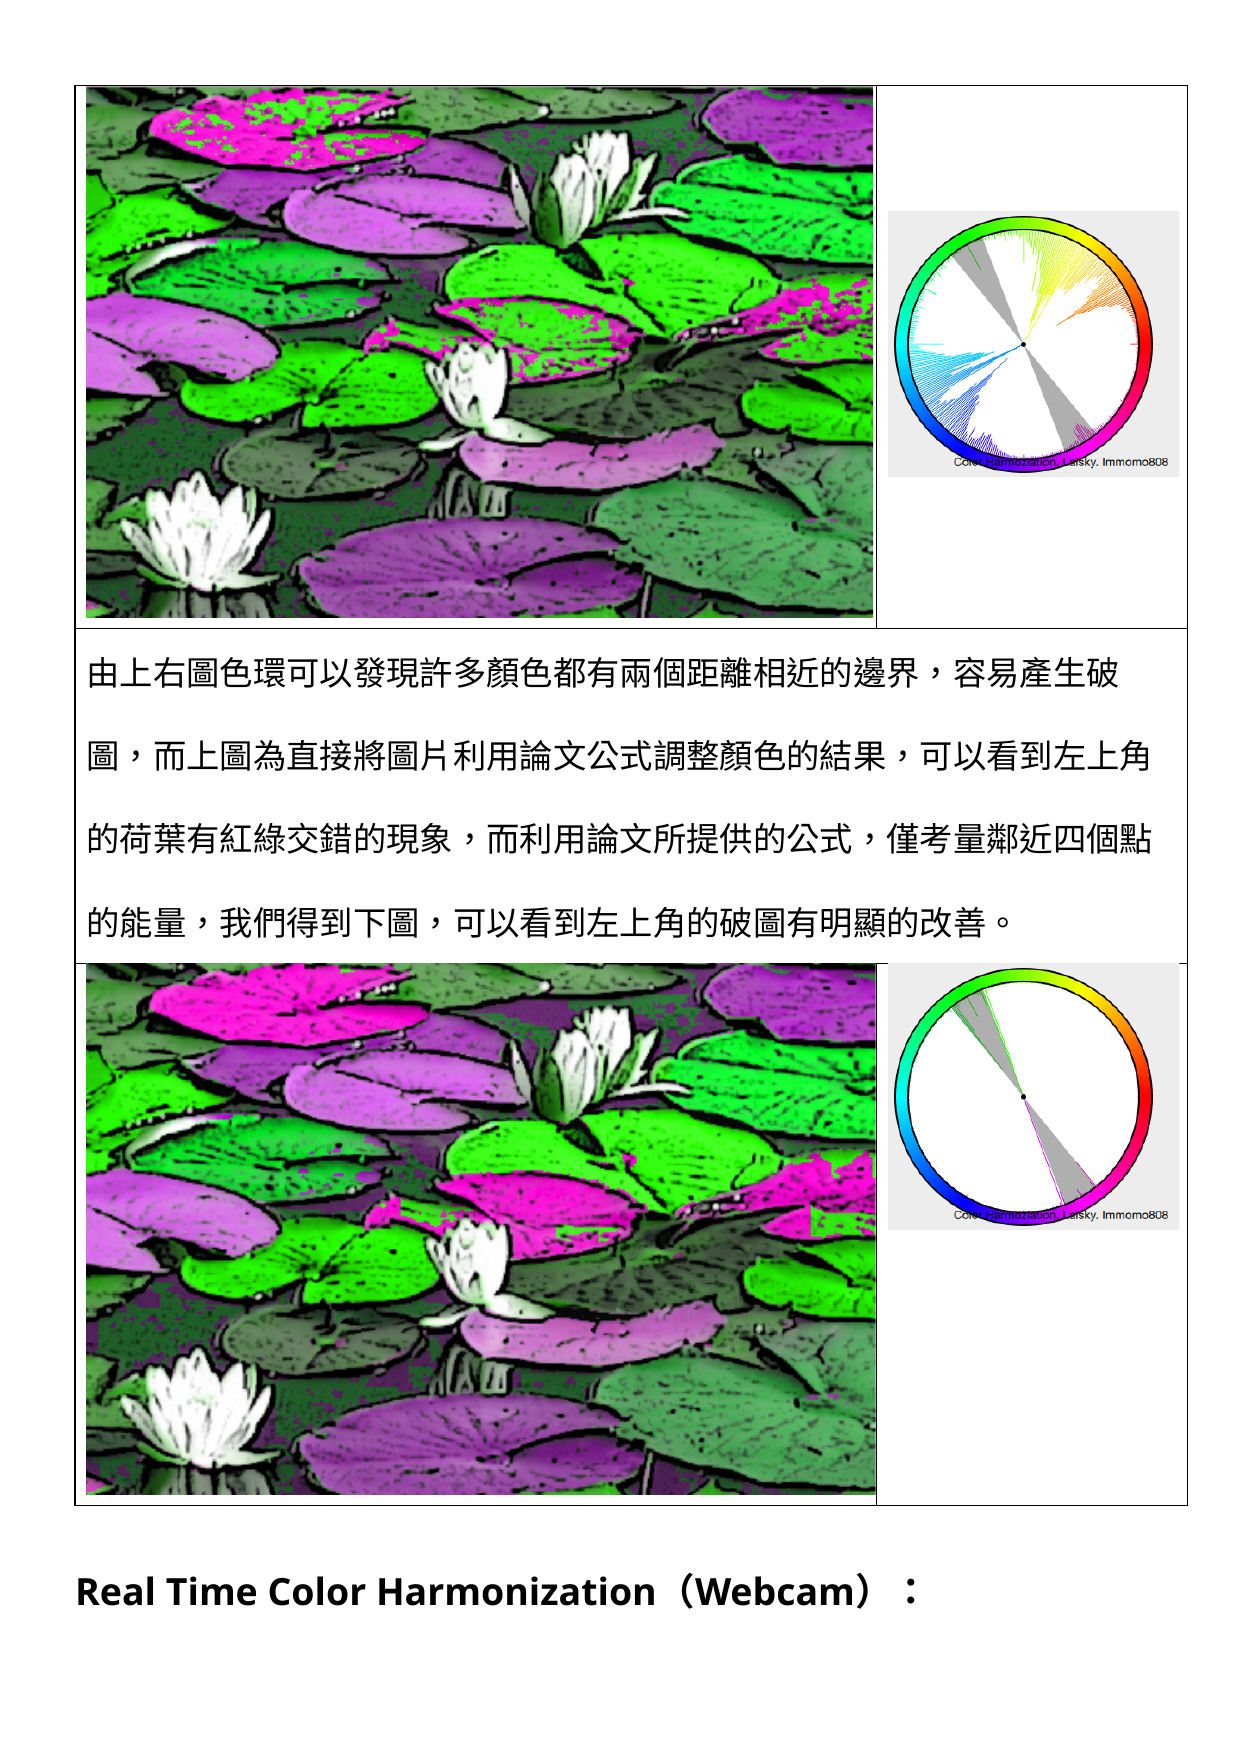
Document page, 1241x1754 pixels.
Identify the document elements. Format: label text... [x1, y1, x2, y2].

table_header [76, 86, 876, 628]
picture [887, 963, 1180, 1230]
picture [887, 211, 1180, 477]
table_cell [877, 964, 1187, 1505]
picture [86, 86, 874, 618]
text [75, 1548, 1165, 1631]
table_header [877, 86, 1187, 628]
picture [86, 963, 876, 1495]
table_cell [76, 964, 876, 1505]
table_cell 由上右圖色環可以發現許多顏色都有兩個距離相近的邊界，容易產生破圖，而上圖為直接將圖片利用論文公式調整顏色的結果，可以看到左上角的荷葉有紅綠交錯的現象，而利用論文所提供的公式，僅考量鄰近四個點的能量，我們得到下圖，可以看到左上角的破圖有明顯的改善。 [76, 629, 1187, 962]
